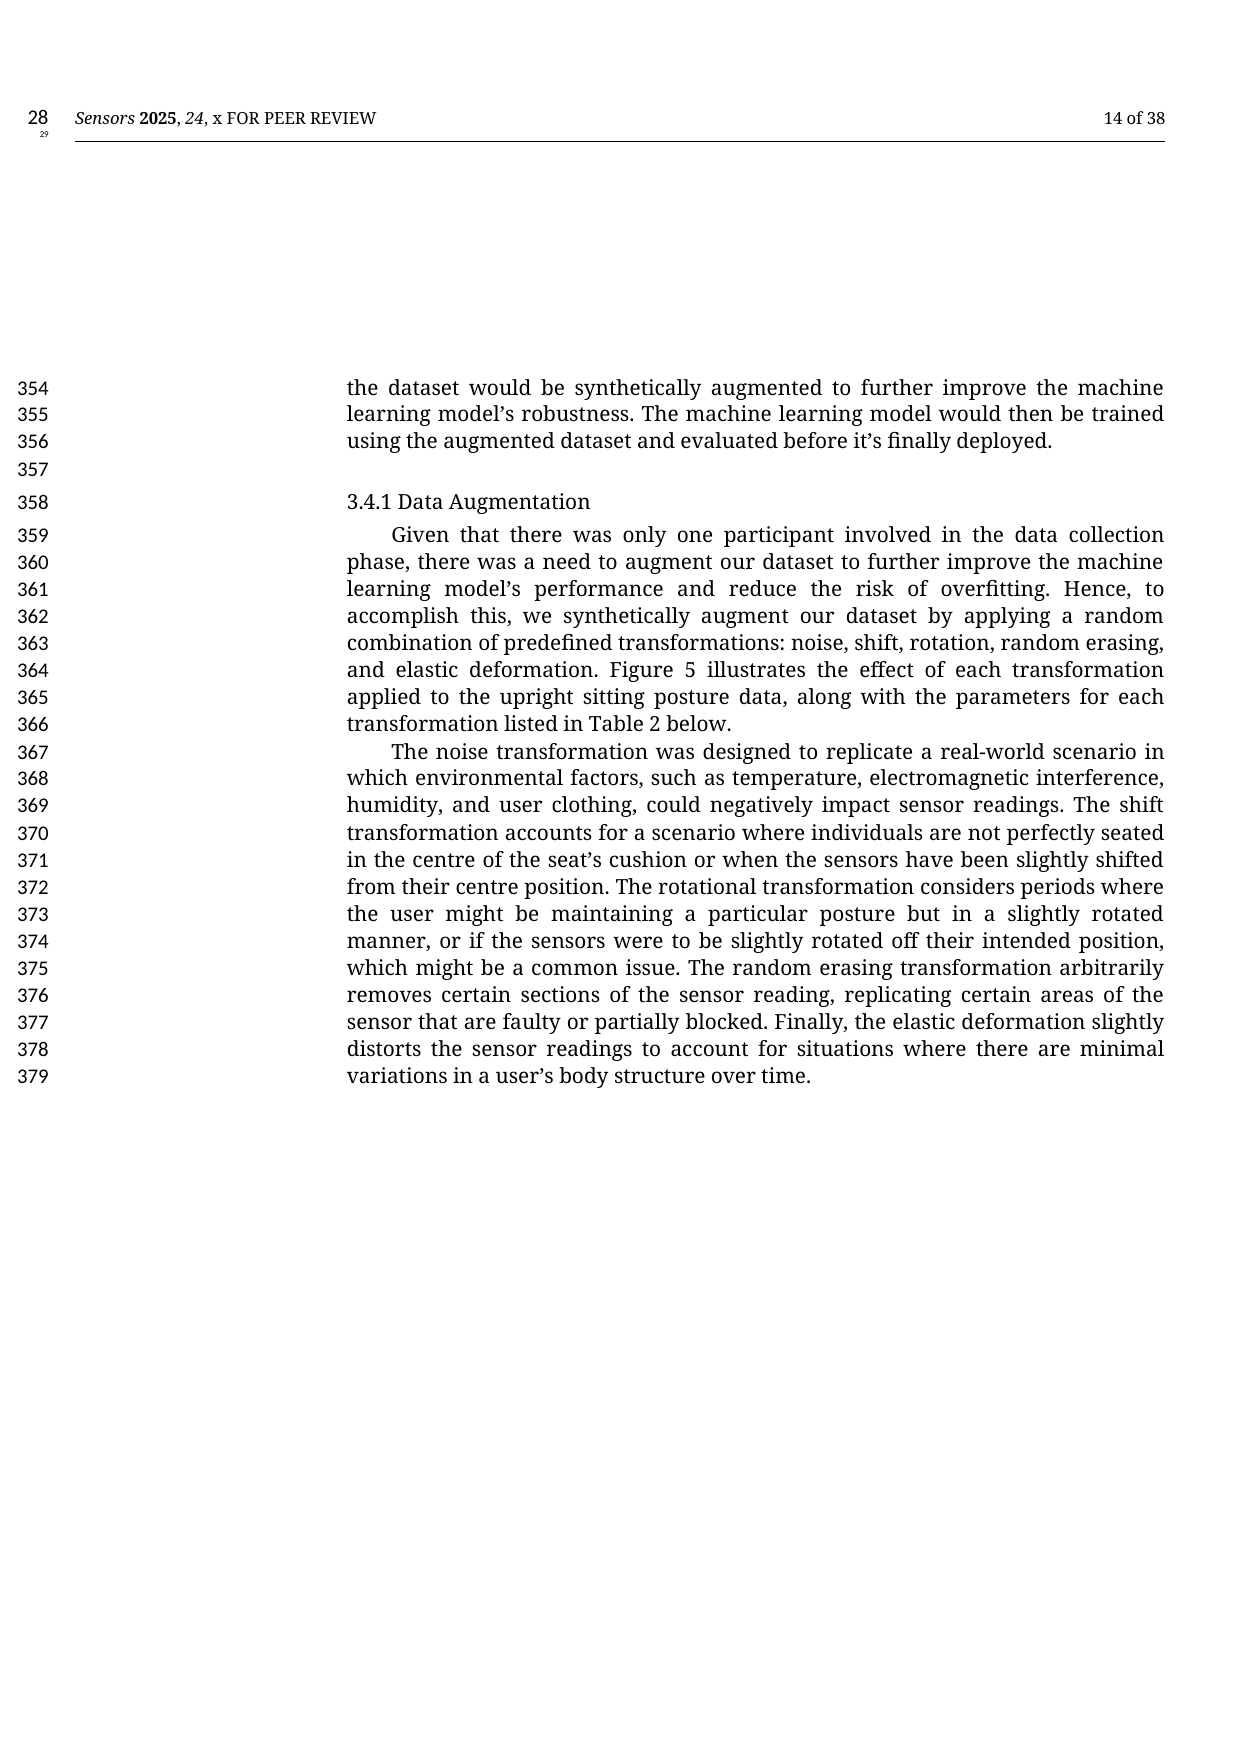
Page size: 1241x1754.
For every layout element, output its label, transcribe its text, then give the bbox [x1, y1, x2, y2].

text Given that there was only one participant involved in the data collection phase, there was a need to augment our dataset to further improve the machine learning model’s performance and reduce the risk of overfitting. Hence, to accomplish this, we synthetically augment our dataset by applying a random combination of predefined transformations: noise, shift, rotation, random erasing, and elastic deformation. Figure 5 illustrates the effect of each transformation applied to the upright sitting posture data, along with the parameters for each transformation listed in Table 2 below. [347, 521, 1165, 738]
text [347, 374, 1165, 455]
text The noise transformation was designed to replicate a real-world scenario in which environmental factors, such as temperature, electromagnetic interference, humidity, and user clothing, could negatively impact sensor readings. The shift transformation accounts for a scenario where individuals are not perfectly seated in the centre of the seat’s cushion or when the sensors have been slightly shifted from their centre position. The rotational transformation considers periods where the user might be maintaining a particular posture but in a slightly rotated manner, or if the sensors were to be slightly rotated off their intended position, which might be a common issue. The random erasing transformation arbitrarily removes certain sections of the sensor reading, replicating certain areas of the sensor that are faulty or partially blocked. Finally, the elastic deformation slightly distorts the sensor readings to account for situations where there are minimal variations in a user’s body structure over time. [347, 738, 1165, 1090]
subtitle 3.4.1 Data Augmentation [347, 488, 1165, 515]
